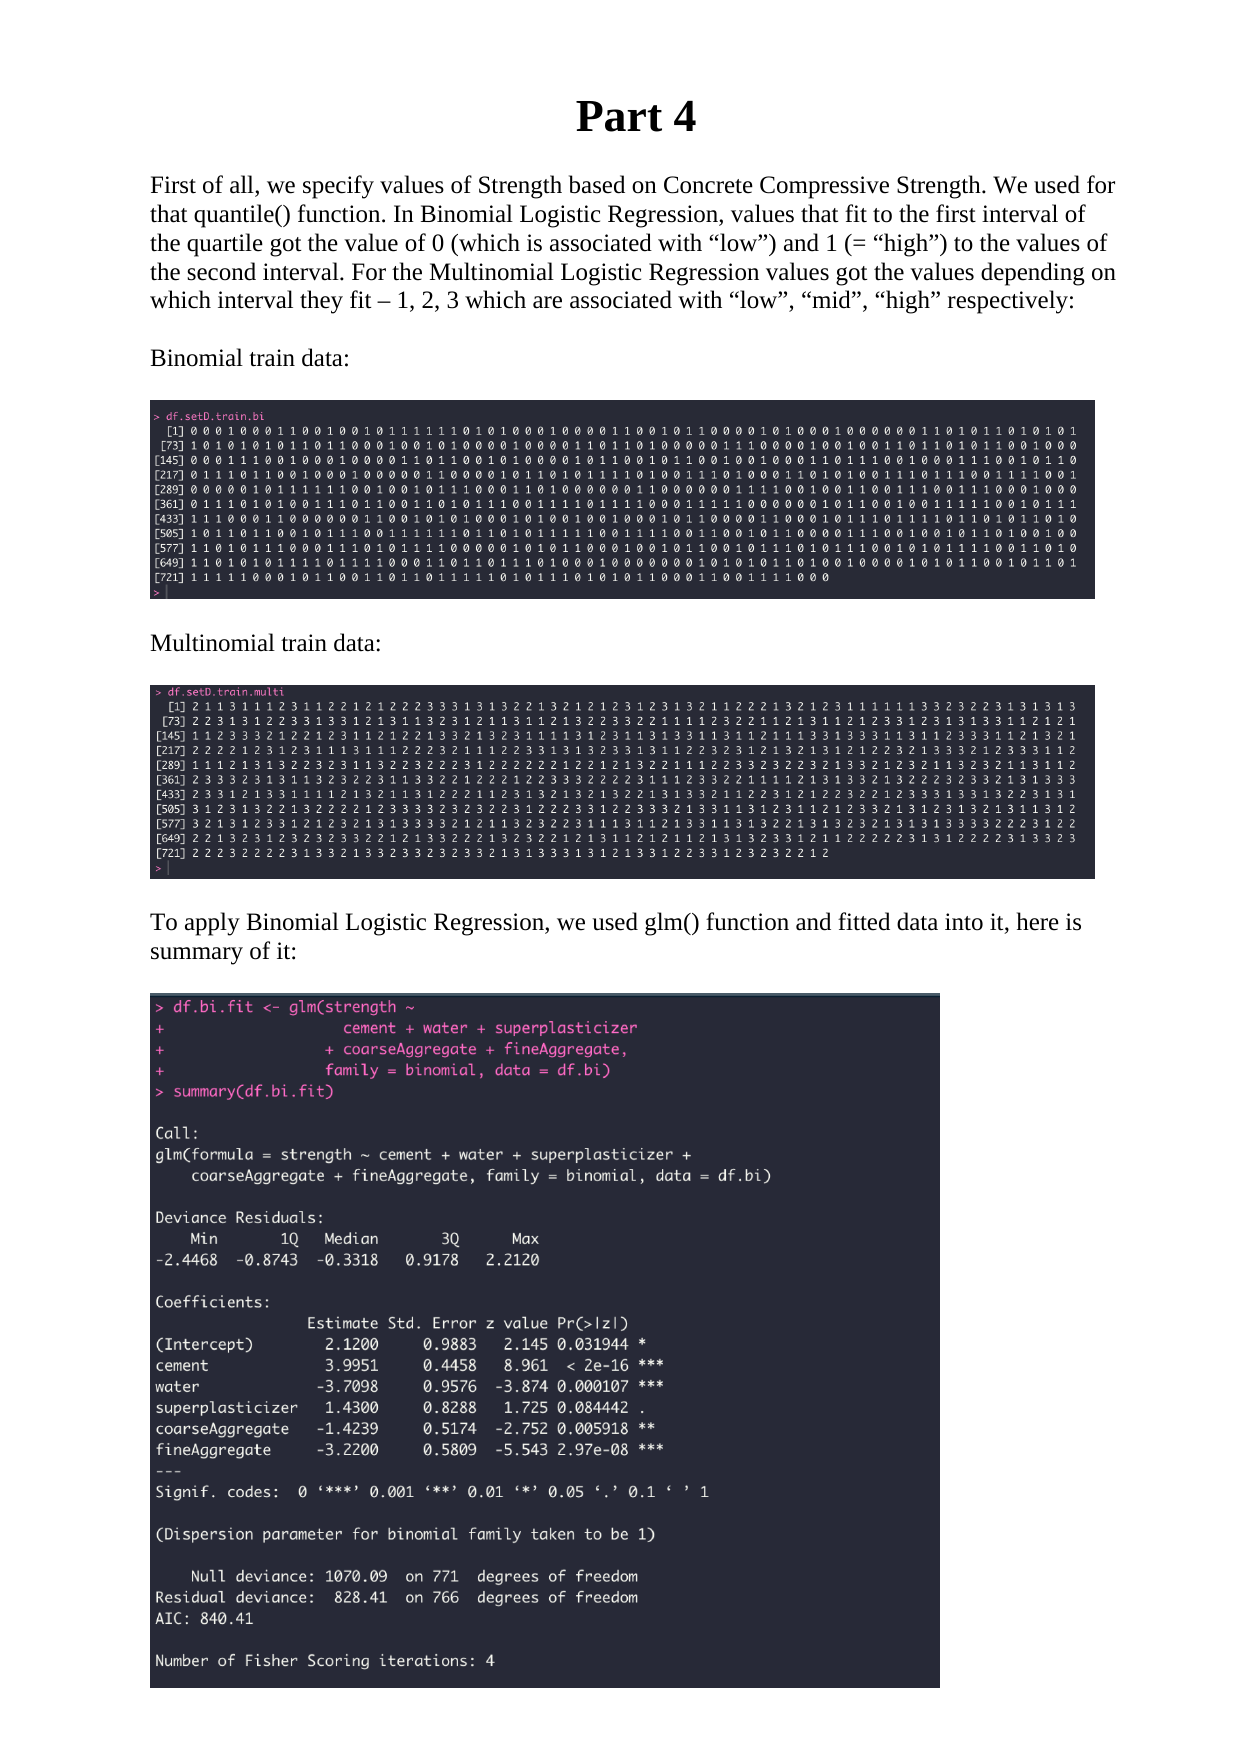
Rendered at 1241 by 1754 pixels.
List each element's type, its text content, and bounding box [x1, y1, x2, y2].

text To apply Binomial Logistic Regression, we used glm() function and fitted data into it, here is summary of it: [150, 907, 1122, 964]
text First of all, we specify values of Strength based on Concrete Compressive Strength. We used for that quantile() function. In Binomial Logistic Regression, values that fit to the first interval of the quartile got the value of 0 (which is associated with “low”) and 1 (= “high”) to the values of the second interval. For the Multinomial Logistic Regression values got the values depending on which interval they fit – 1, 2, 3 which are associated with “low”, “mid”, “high” respectively: [150, 170, 1122, 314]
text Binomial train data: [150, 343, 1122, 372]
subtitle Part 4 [150, 89, 1122, 142]
text Multinomial train data: [150, 628, 1122, 657]
picture [150, 400, 1095, 599]
picture [150, 993, 940, 1688]
picture [150, 685, 1095, 879]
